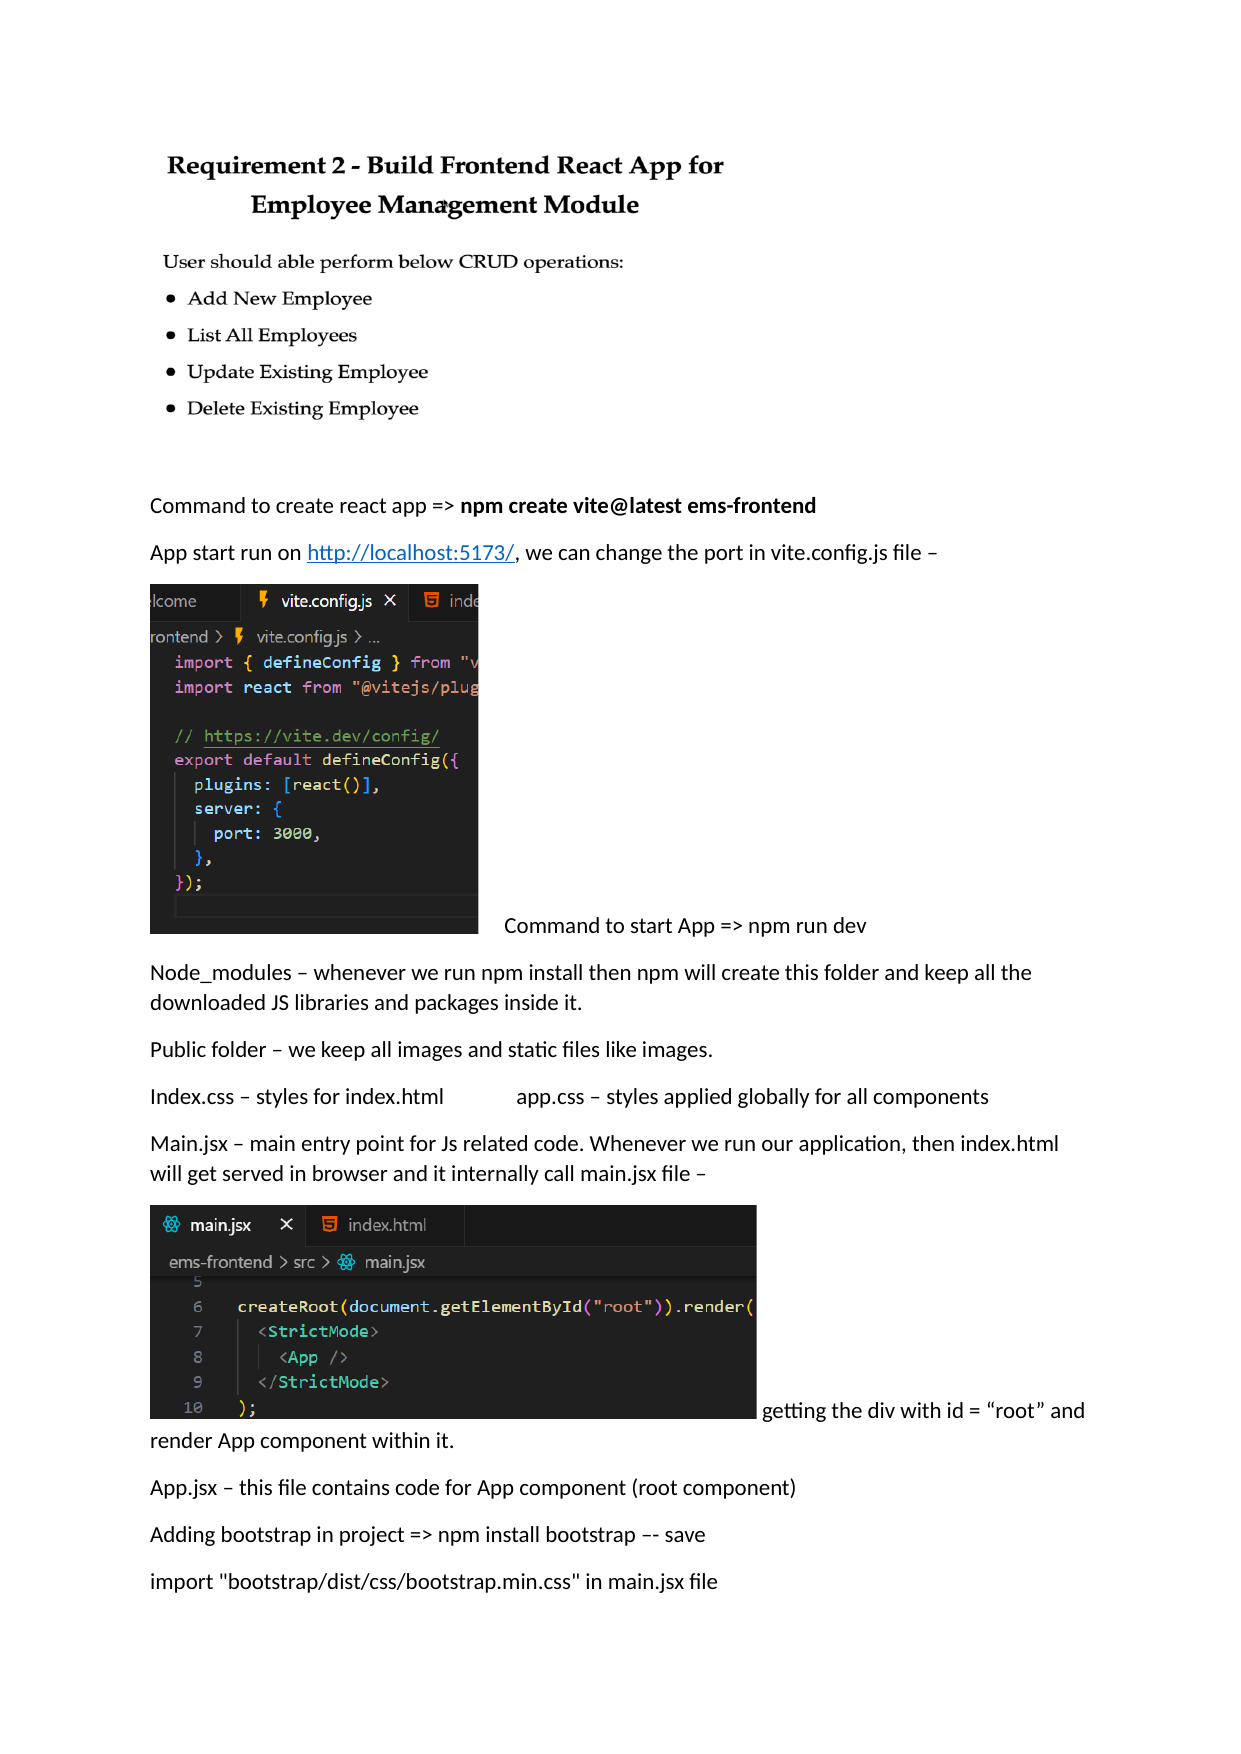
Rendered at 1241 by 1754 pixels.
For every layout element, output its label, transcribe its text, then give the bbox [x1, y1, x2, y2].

text Command to create react app => npm create vite@latest ems-frontend [150, 491, 1090, 519]
picture [150, 584, 479, 934]
text App.jsx – this file contains code for App component (root component) [150, 1473, 1090, 1501]
text Public folder – we keep all images and static files like images. [150, 1035, 1090, 1063]
picture [150, 150, 725, 425]
text import "bootstrap/dist/css/bootstrap.min.css" in main.jsx file [150, 1567, 1090, 1595]
text Adding bootstrap in project => npm install bootstrap –- save [150, 1520, 1090, 1548]
picture [150, 1205, 757, 1419]
text Main.jsx – main entry point for Js related code. Whenever we run our application, then index.html will get served in browser and it internally call main.jsx file – [150, 1129, 1090, 1187]
text App start run on http://localhost:5173/, we can change the port in vite.config.js file – [150, 538, 1090, 566]
text Node_modules – whenever we run npm install then npm will create this folder and keep all the downloaded JS libraries and packages inside it. [150, 958, 1090, 1016]
text Index.css – styles for index.html app.css – styles applied globally for all components [150, 1082, 1090, 1110]
